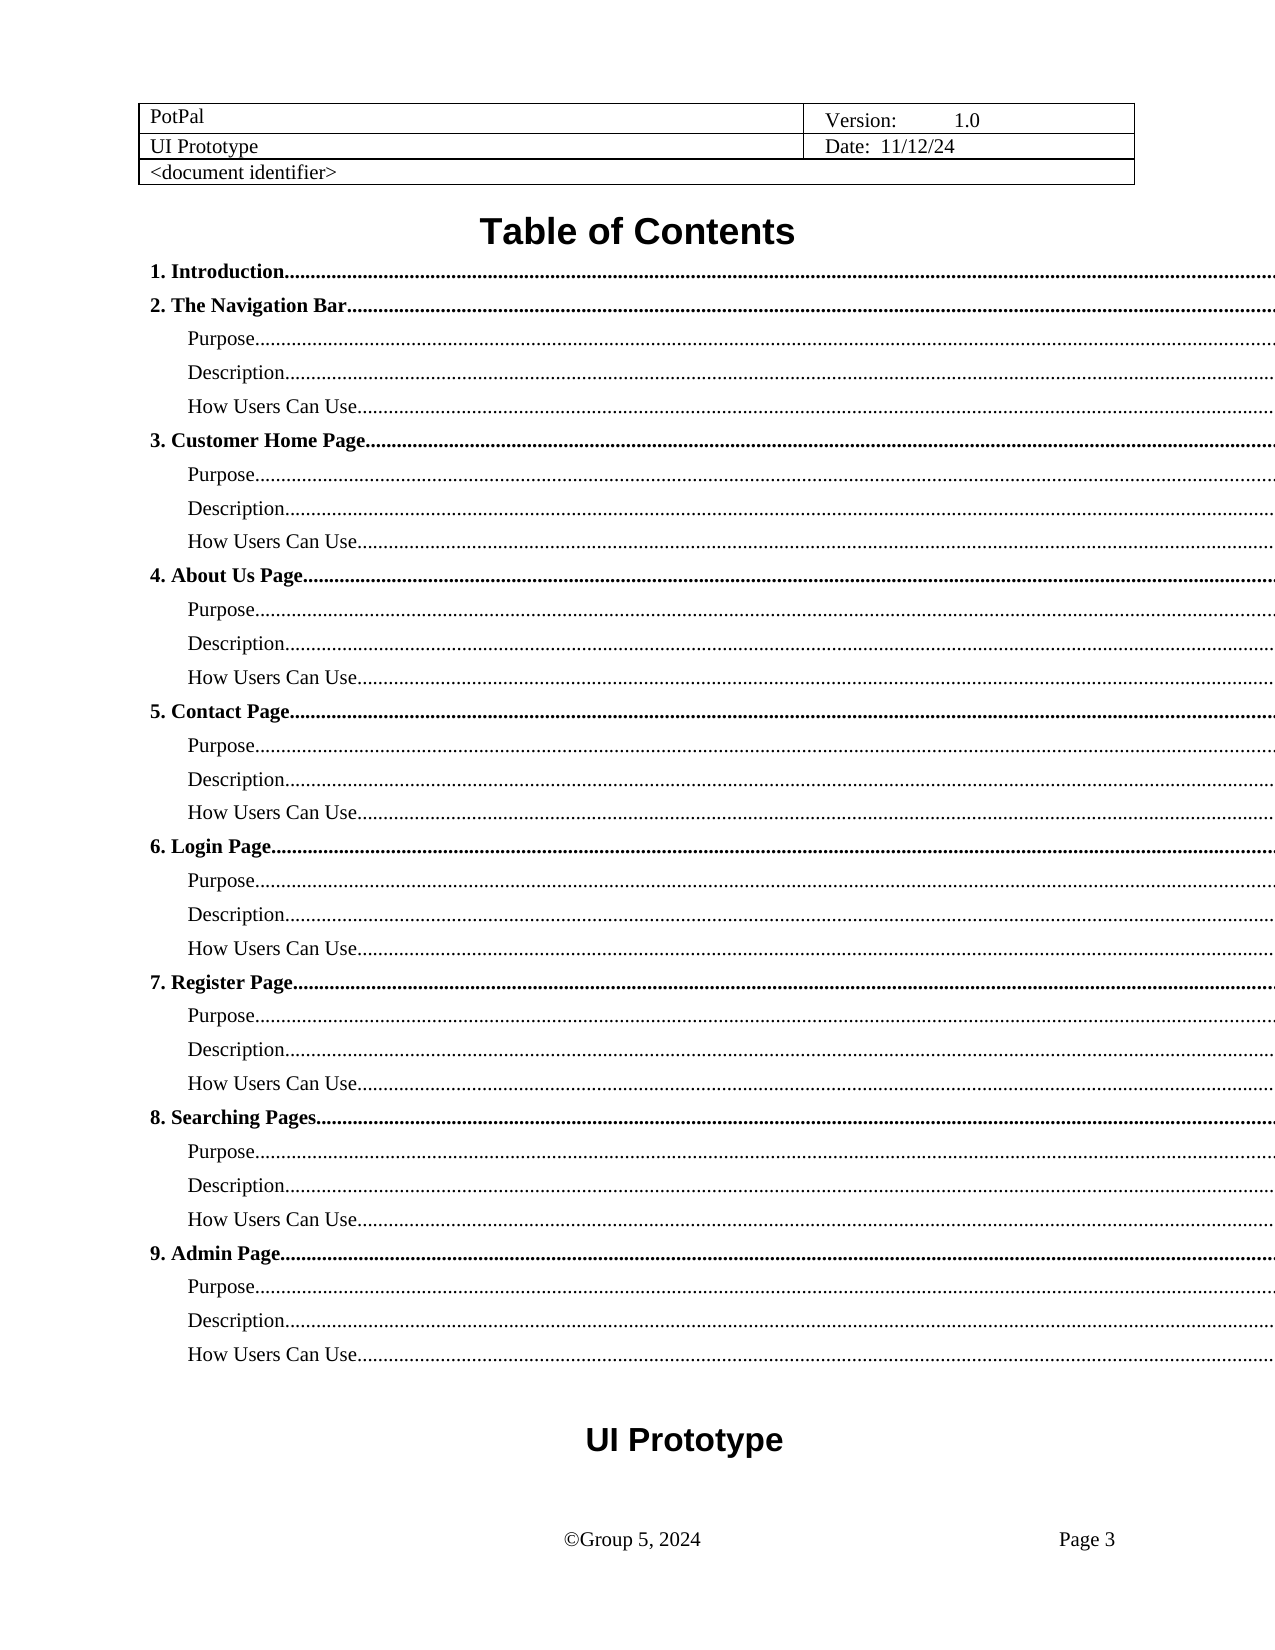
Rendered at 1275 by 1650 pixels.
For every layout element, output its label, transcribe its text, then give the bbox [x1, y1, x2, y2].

title Table of Contents [150, 209, 1125, 252]
text UI Prototype [197, 1419, 1125, 1458]
